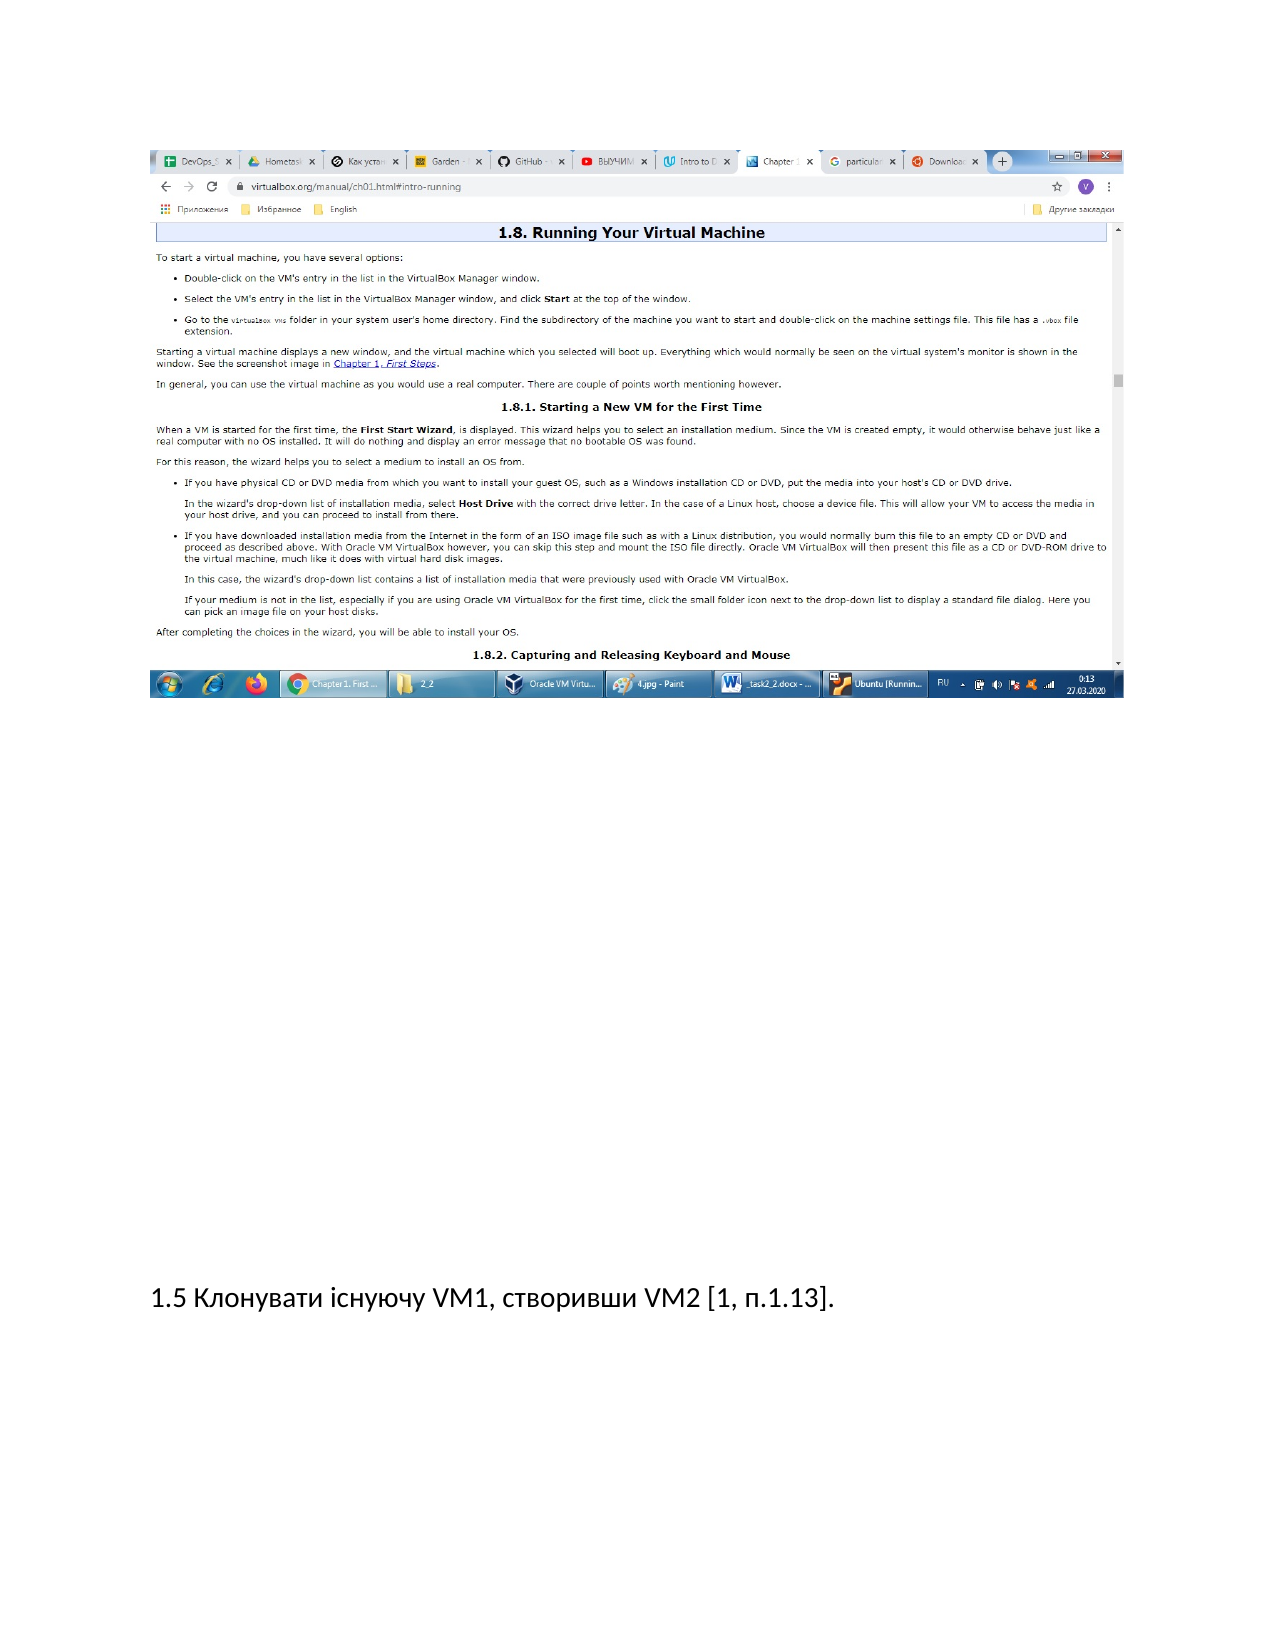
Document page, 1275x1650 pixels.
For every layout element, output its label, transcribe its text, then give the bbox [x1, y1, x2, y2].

text 1.5 Клонувати існуючу VM1, створивши VM2 [1, п.1.13]. [150, 1279, 1125, 1314]
picture [150, 150, 1124, 698]
